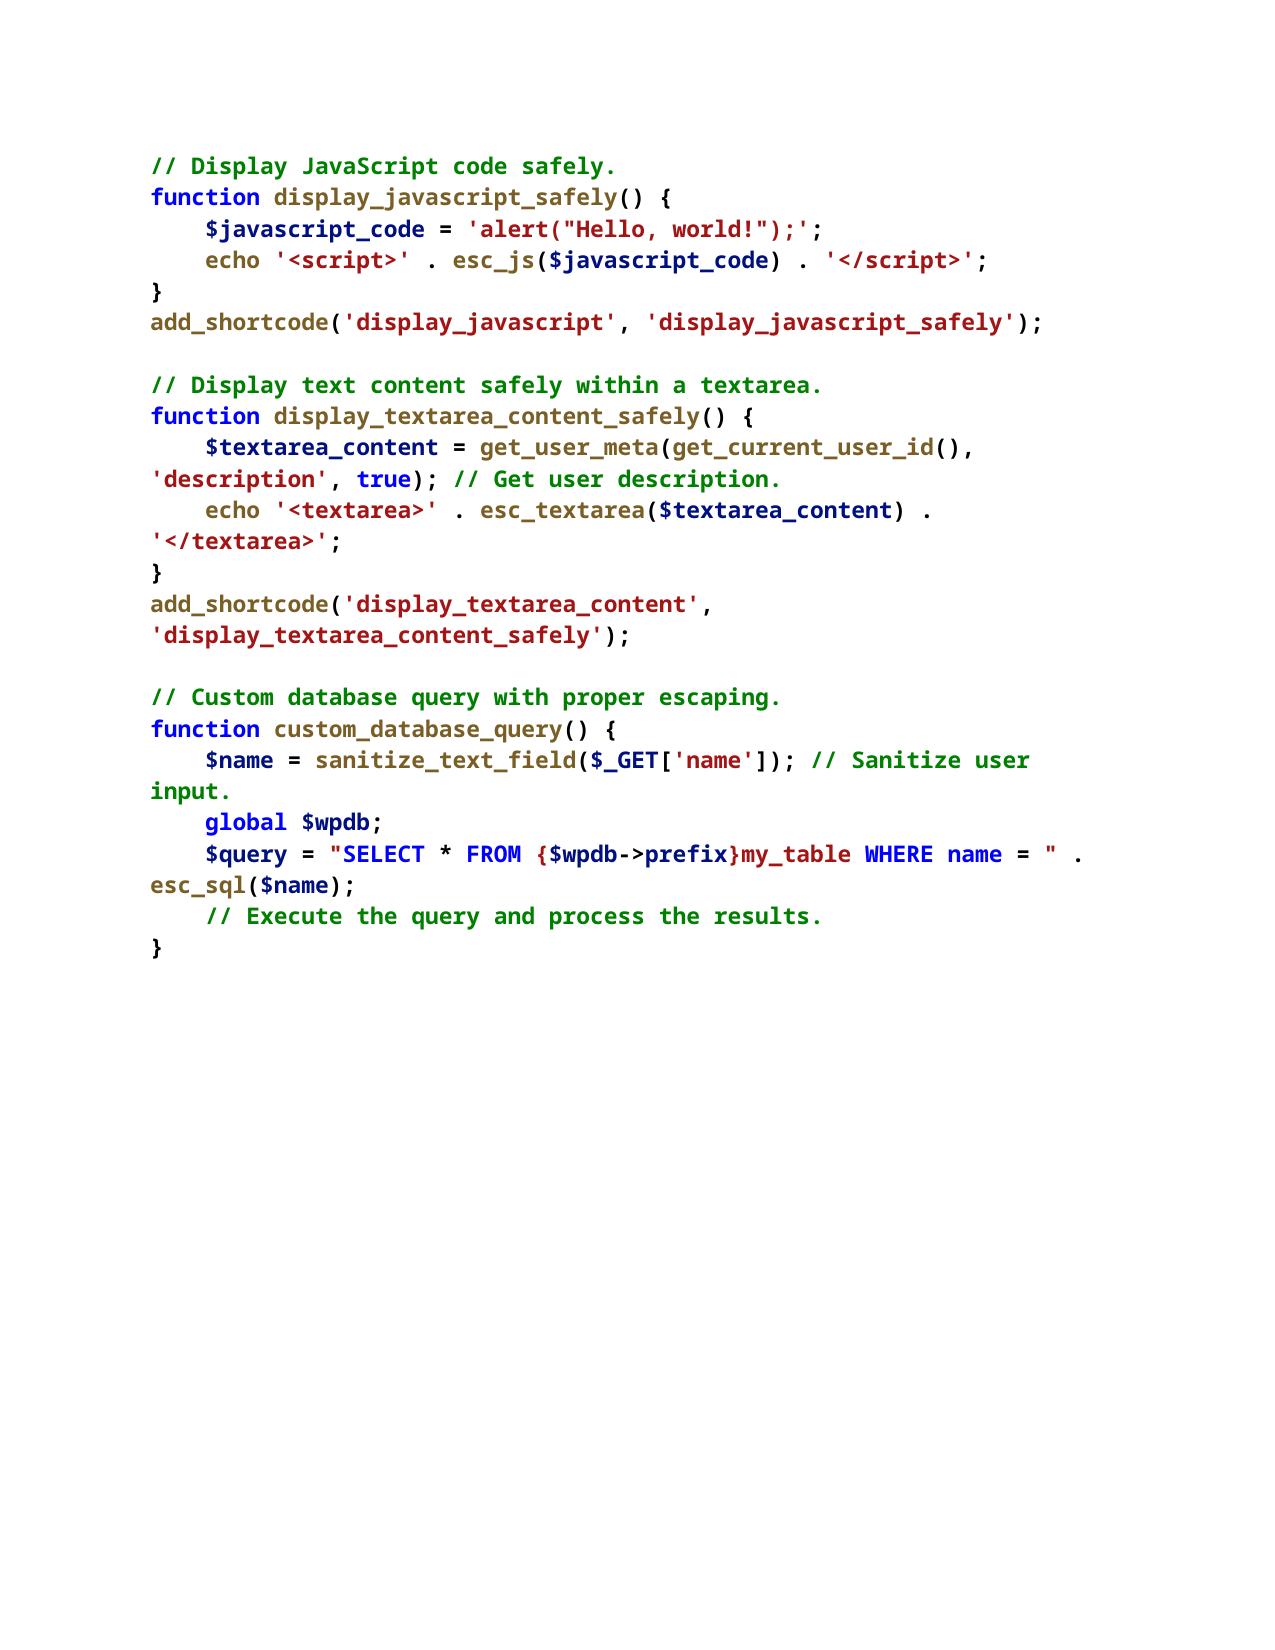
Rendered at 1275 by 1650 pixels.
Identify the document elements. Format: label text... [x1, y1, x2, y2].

text $textarea_content = get_user_meta(get_current_user_id(), 'description', true); // Get user description. [150, 431, 1125, 494]
text global $wpdb; [150, 806, 1125, 837]
text echo '<textarea>' . esc_textarea($textarea_content) . '</textarea>'; [150, 494, 1125, 556]
text add_shortcode('display_textarea_content', 'display_textarea_content_safely'); [150, 587, 1125, 650]
text // Display text content safely within a textarea. [150, 369, 1125, 400]
text } [150, 931, 1125, 962]
text } [150, 556, 1125, 587]
text } [150, 275, 1125, 306]
text // Execute the query and process the results. [150, 900, 1125, 931]
text $name = sanitize_text_field($_GET['name']); // Sanitize user input. [150, 744, 1125, 806]
text function display_textarea_content_safely() { [150, 400, 1125, 431]
text // Display JavaScript code safely. [150, 150, 1125, 181]
text $query = "SELECT * FROM {$wpdb->prefix}my_table WHERE name = " . esc_sql($name); [150, 837, 1125, 900]
text add_shortcode('display_javascript', 'display_javascript_safely'); [150, 306, 1125, 337]
text $javascript_code = 'alert("Hello, world!");'; [150, 212, 1125, 244]
text // Custom database query with proper escaping. [150, 681, 1125, 712]
text function display_javascript_safely() { [150, 181, 1125, 212]
text echo '<script>' . esc_js($javascript_code) . '</script>'; [150, 244, 1125, 275]
text function custom_database_query() { [150, 712, 1125, 744]
